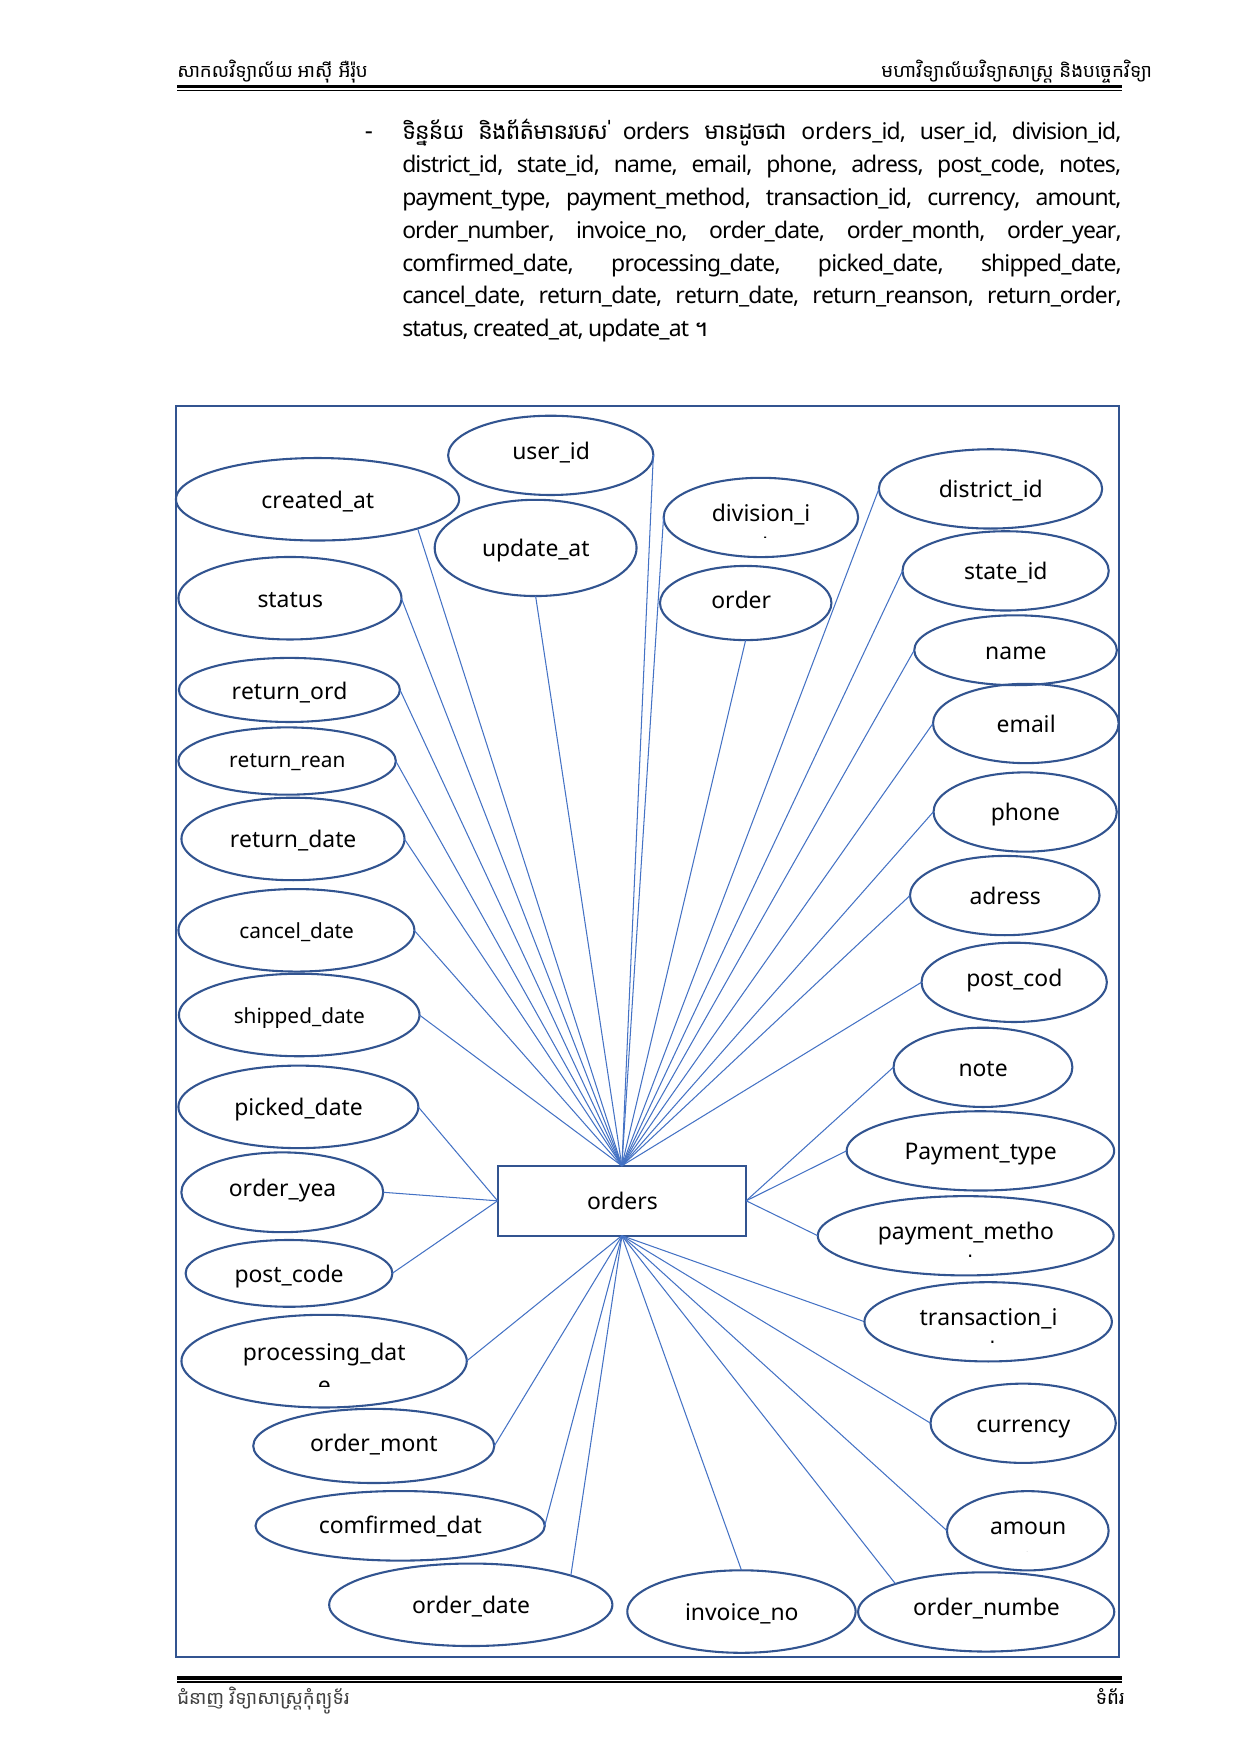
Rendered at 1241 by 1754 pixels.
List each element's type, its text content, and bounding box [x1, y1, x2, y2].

list ទិន្នន័យ និងព័ត៌មានរបស់ orders មានដូចជា orders_id, user_id, division_id, district_id, state_id, name, email, phone, adress, post_code, notes, payment_type, payment_method, transaction_id, currency, amount, order_number, invoice_no, order_date, order_month, order_year, comfirmed_date, processing_date, picked_date, shipped_date, cancel_date, return_date, return_date, return_reanson, return_order, status, created_at, update_at ។ [364, 112, 1122, 343]
